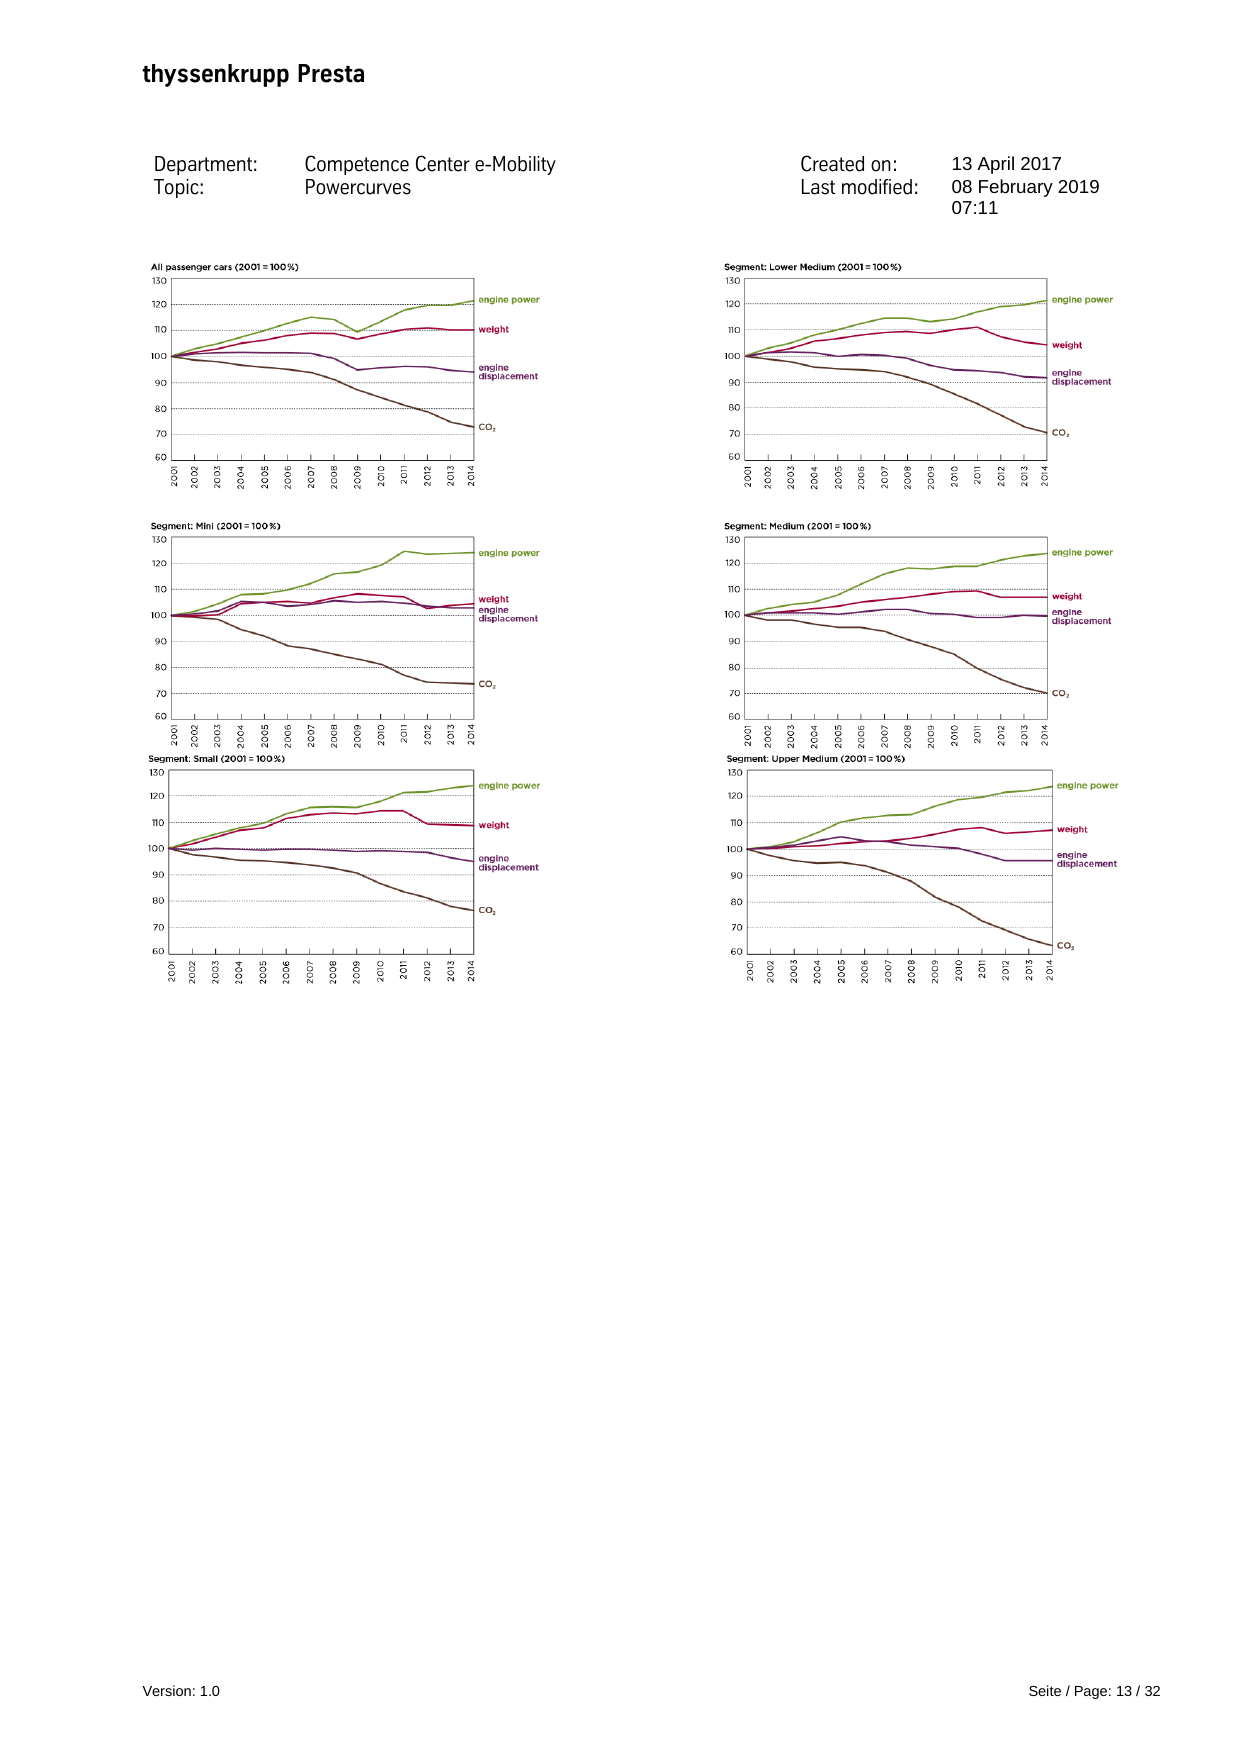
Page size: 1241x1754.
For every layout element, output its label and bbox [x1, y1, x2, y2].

picture [142, 260, 1123, 989]
